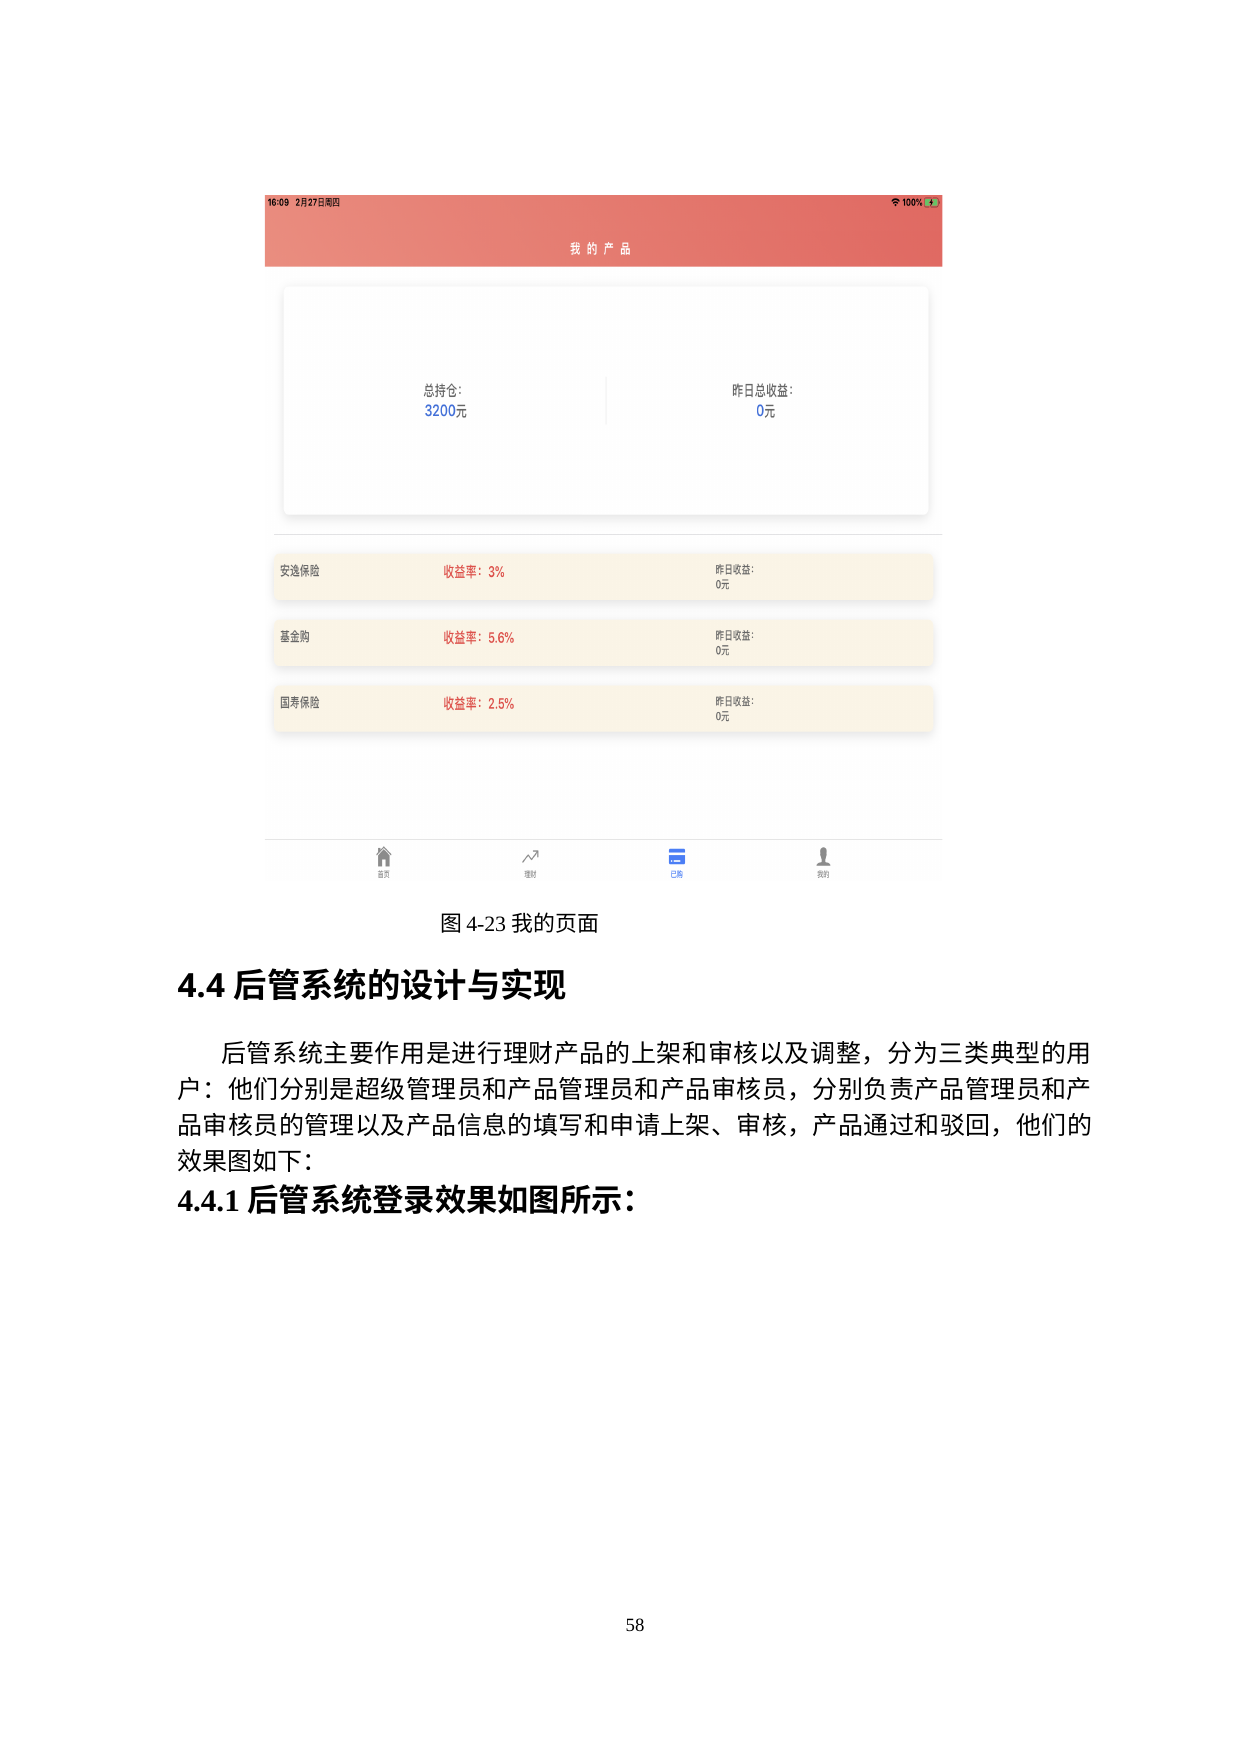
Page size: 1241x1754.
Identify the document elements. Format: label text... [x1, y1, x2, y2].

picture [264, 195, 943, 881]
text 图4-23 我的页面 [396, 906, 1092, 937]
list 4.4.1 后管系统登录效果如图所示： [177, 1178, 1092, 1220]
text 后管系统主要作用是进行理财产品的上架和审核以及调整，分为三类典型的用户：他们分别是超级管理员和产品管理员和产品审核员，分别负责产品管理员和产品审核员的管理以及产品信息的填写和申请上架、审核，产品通过和驳回，他们的效果图如下： [177, 1033, 1092, 1178]
text 4.4 后管系统的设计与实现 [177, 964, 1092, 1006]
